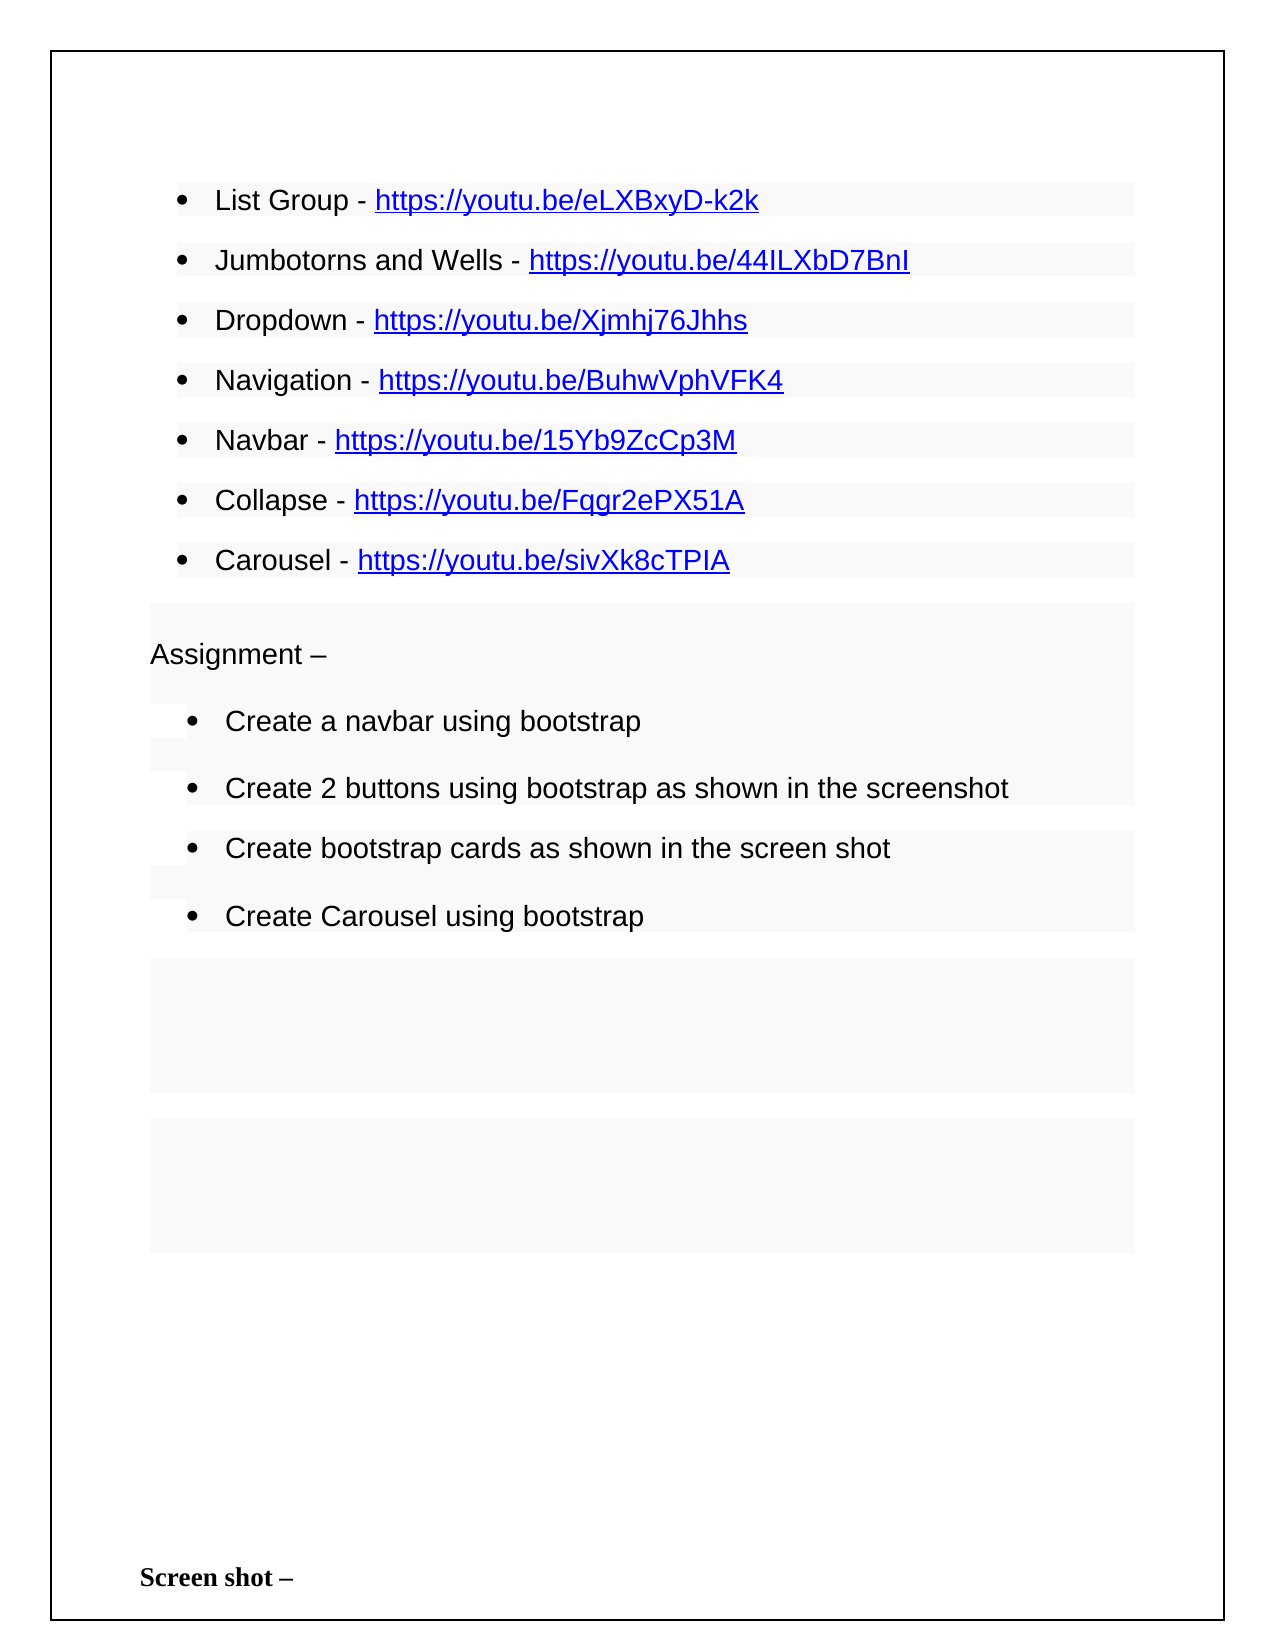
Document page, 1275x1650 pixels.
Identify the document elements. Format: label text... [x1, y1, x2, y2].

subtitle Collapse - https://youtu.be/Fqgr2ePX51A [177, 483, 1135, 517]
subtitle Dropdown - https://youtu.be/Xjmhj76Jhhs [177, 303, 1135, 337]
subtitle Create bootstrap cards as shown in the screen shot [187, 831, 1135, 865]
subtitle Create 2 buttons using bootstrap as shown in the screenshot [187, 771, 1135, 805]
subtitle Navigation - https://youtu.be/BuhwVphVFK4 [177, 363, 1135, 397]
subtitle Create Carousel using bootstrap [187, 899, 1135, 932]
text Screen shot – [139, 1562, 695, 1593]
subtitle Jumbotorns and Wells - https://youtu.be/44ILXbD7BnI [177, 243, 1135, 276]
subtitle Navbar - https://youtu.be/15Yb9ZcCp3M [177, 423, 1135, 457]
subtitle Assignment – [150, 637, 1135, 670]
subtitle List Group - https://youtu.be/eLXBxyD-k2k [177, 183, 1135, 216]
subtitle Carousel - https://youtu.be/sivXk8cTPIA [177, 543, 1135, 577]
subtitle Create a navbar using bootstrap [187, 704, 1135, 738]
